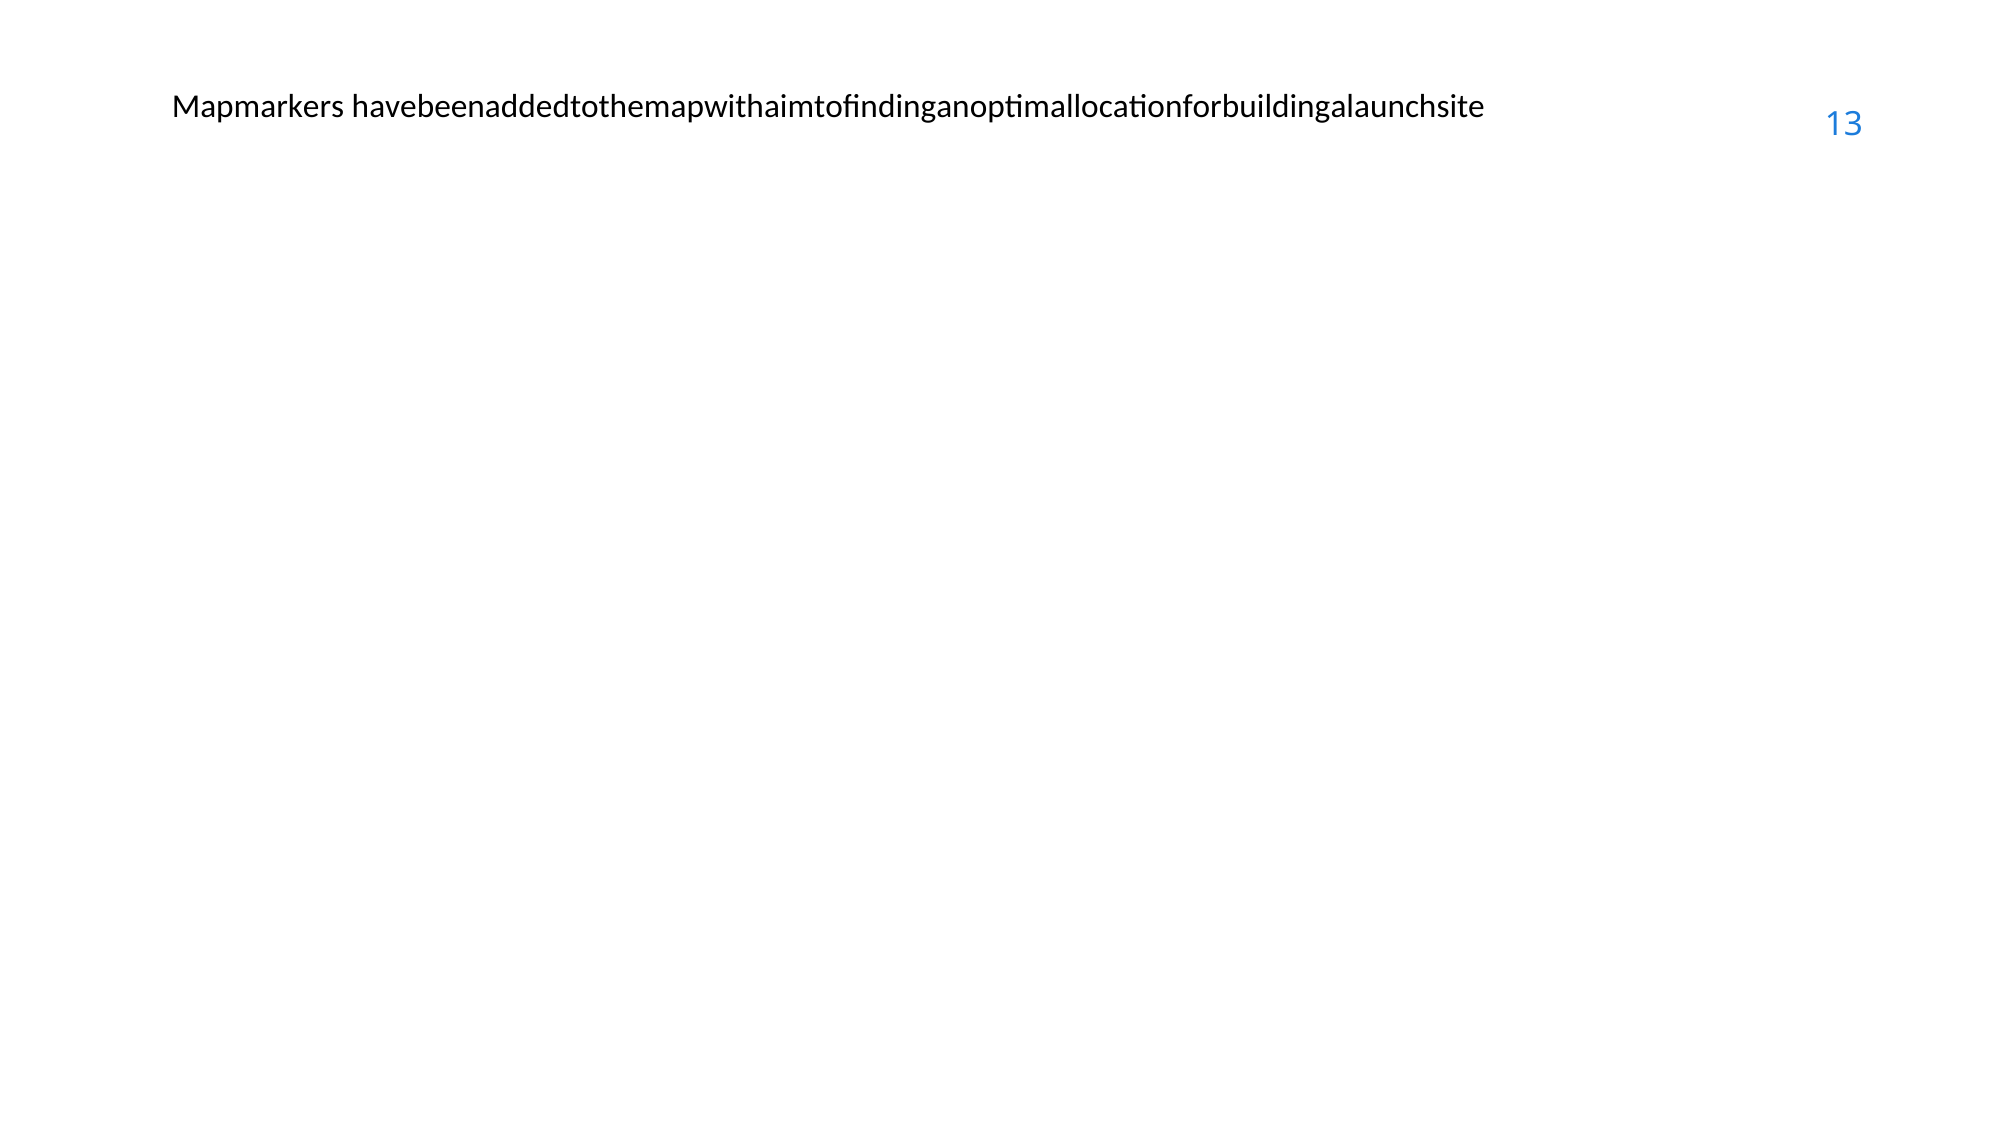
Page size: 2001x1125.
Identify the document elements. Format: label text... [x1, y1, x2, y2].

text Mapmarkers havebeenaddedtothemapwithaimtofindinganoptimallocationforbuildingalaunchsite 13 [172, 71, 1996, 129]
